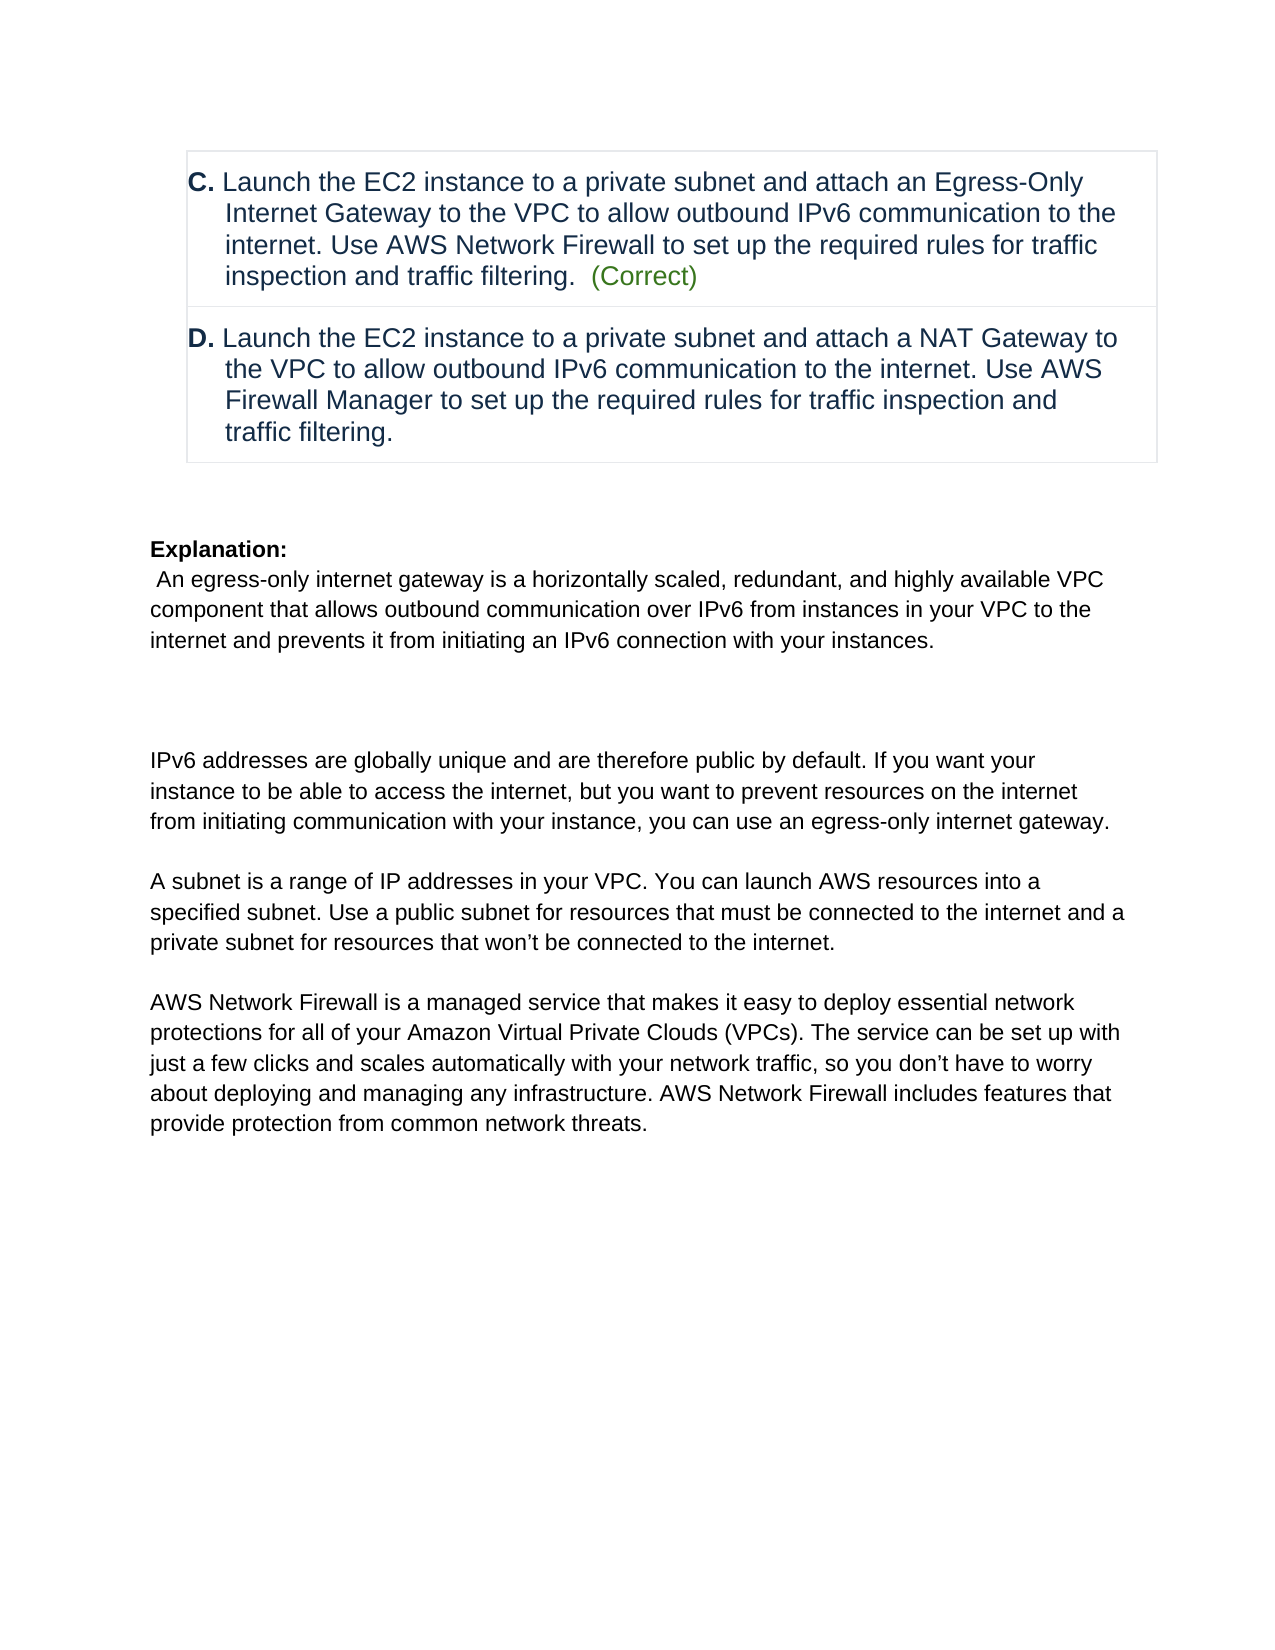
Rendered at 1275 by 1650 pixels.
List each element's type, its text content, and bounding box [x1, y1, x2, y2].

text An egress-only internet gateway is a horizontally scaled, redundant, and highly available VPC component that allows outbound communication over IPv6 from instances in your VPC to the internet and prevents it from initiating an IPv6 connection with your instances. [150, 566, 1125, 653]
list D. Launch the EC2 instance to a private subnet and attach a NAT Gateway to the VPC to allow outbound IPv6 communication to the internet. Use AWS Firewall Manager to set up the required rules for traffic inspection and traffic filtering. [188, 307, 1156, 462]
text A subnet is a range of IP addresses in your VPC. You can launch AWS resources into a specified subnet. Use a public subnet for resources that must be connected to the internet and a private subnet for resources that won’t be connected to the internet. [150, 868, 1125, 955]
list C. Launch the EC2 instance to a private subnet and attach an Egress-Only Internet Gateway to the VPC to allow outbound IPv6 communication to the internet. Use AWS Network Firewall to set up the required rules for traffic inspection and traffic filtering. (Correct) [188, 152, 1156, 306]
text AWS Network Firewall is a managed service that makes it easy to deploy essential network protections for all of your Amazon Virtual Private Clouds (VPCs). The service can be set up with just a few clicks and scales automatically with your network traffic, so you don’t have to worry about deploying and managing any infrastructure. AWS Network Firewall includes features that provide protection from common network threats. [150, 989, 1125, 1136]
text IPv6 addresses are globally unique and are therefore public by default. If you want your instance to be able to access the internet, but you want to prevent resources on the internet from initiating communication with your instance, you can use an egress-only internet gateway. [150, 747, 1125, 834]
text Explanation: [150, 536, 1125, 562]
